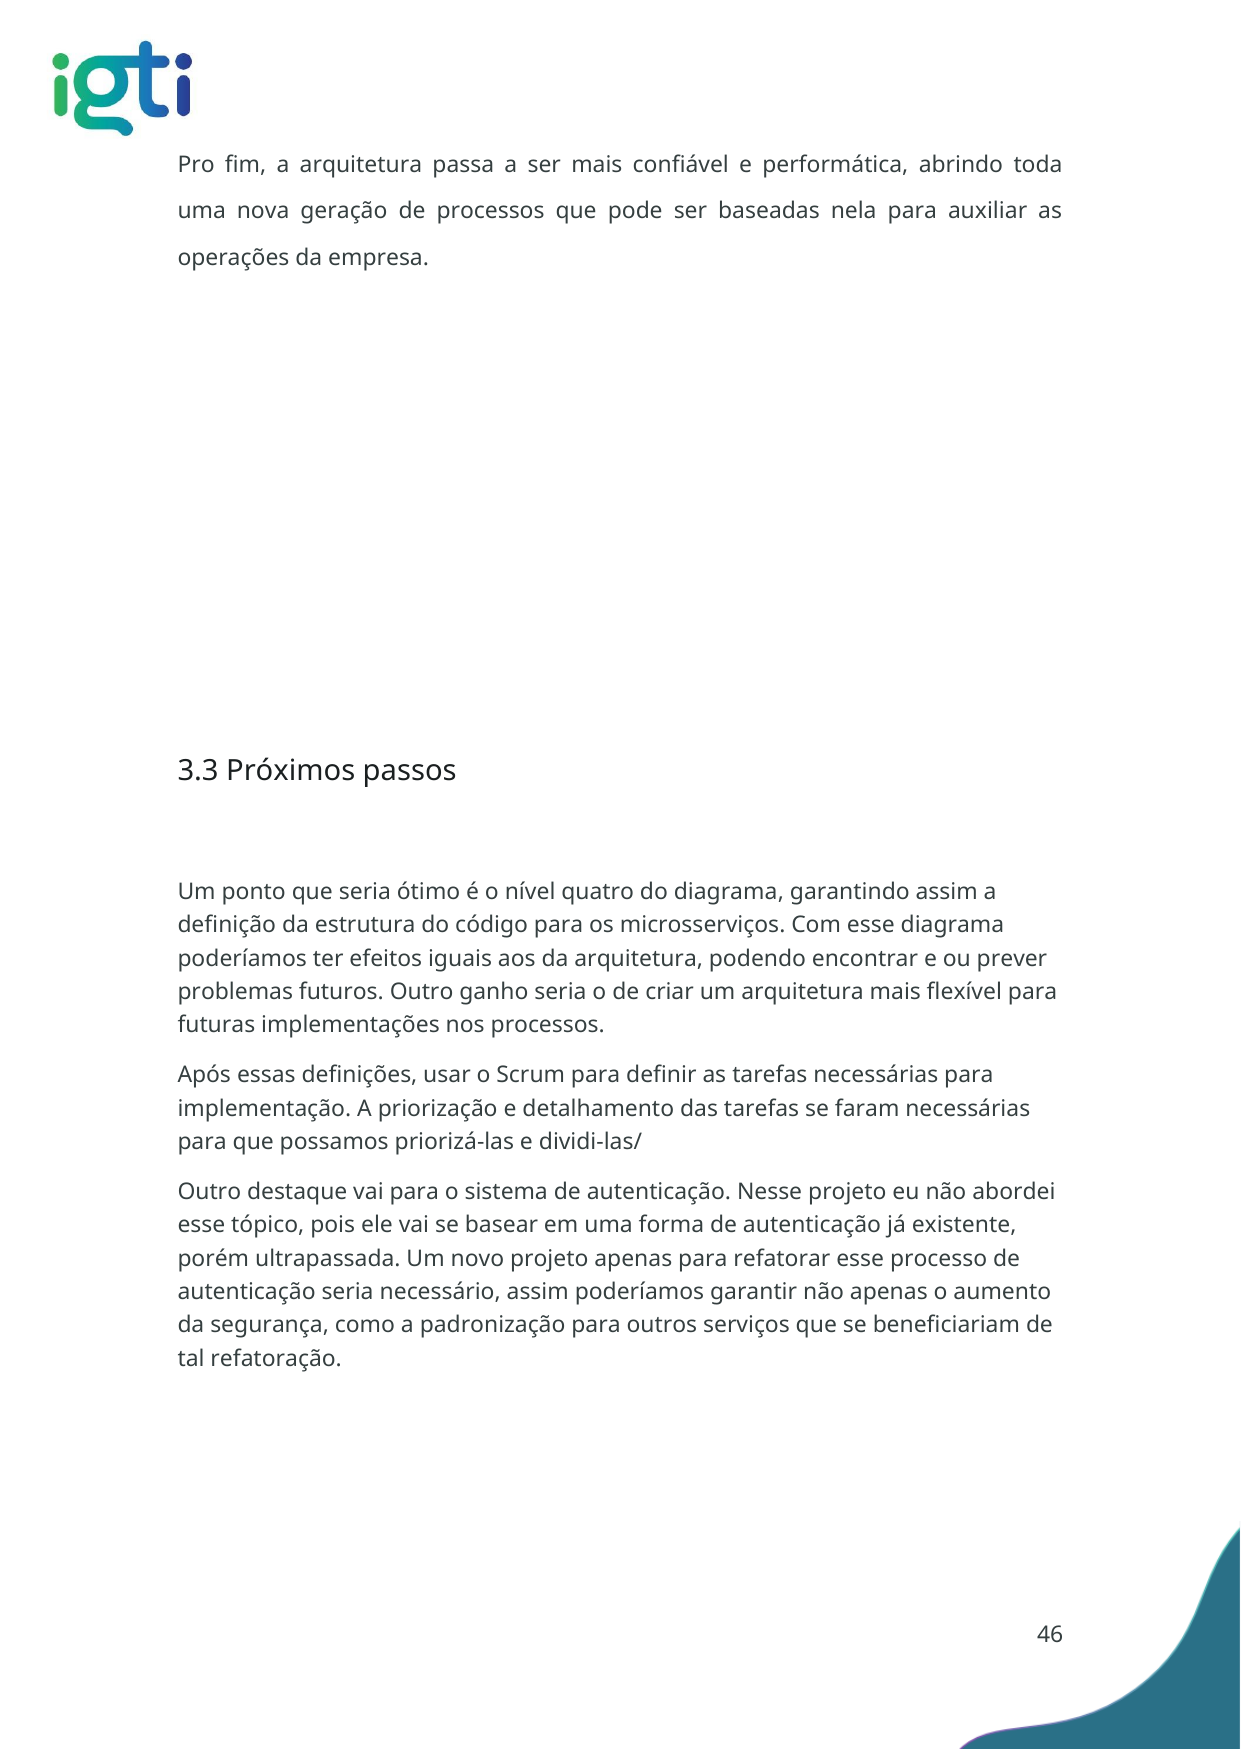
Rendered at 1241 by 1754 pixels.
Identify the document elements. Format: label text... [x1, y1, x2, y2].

text Um ponto que seria ótimo é o nível quatro do diagrama, garantindo assim a definição da estrutura do código para os microsserviços. Com esse diagrama poderíamos ter efeitos iguais aos da arquitetura, podendo encontrar e ou prever problemas futuros. Outro ganho seria o de criar um arquitetura mais flexível para futuras implementações nos processos. [177, 873, 1063, 1039]
picture [955, 1521, 1241, 1749]
text Pro fim, a arquitetura passa a ser mais confiável e performática, abrindo toda uma nova geração de processos que pode ser baseadas nela para auxiliar as operações da empresa. [177, 148, 1063, 273]
text Após essas definições, usar o Scrum para definir as tarefas necessárias para implementação. A priorização e detalhamento das tarefas se faram necessárias para que possamos priorizá-las e dividi-las/ [177, 1056, 1063, 1156]
picture [37, 34, 205, 141]
text Outro destaque vai para o sistema de autenticação. Nesse projeto eu não abordei esse tópico, pois ele vai se basear em uma forma de autenticação já existente, porém ultrapassada. Um novo projeto apenas para refatorar esse processo de autenticação seria necessário, assim poderíamos garantir não apenas o aumento da segurança, como a padronização para outros serviços que se beneficiariam de tal refatoração. [177, 1173, 1063, 1373]
subtitle 3.3 Próximos passos [177, 750, 1063, 789]
